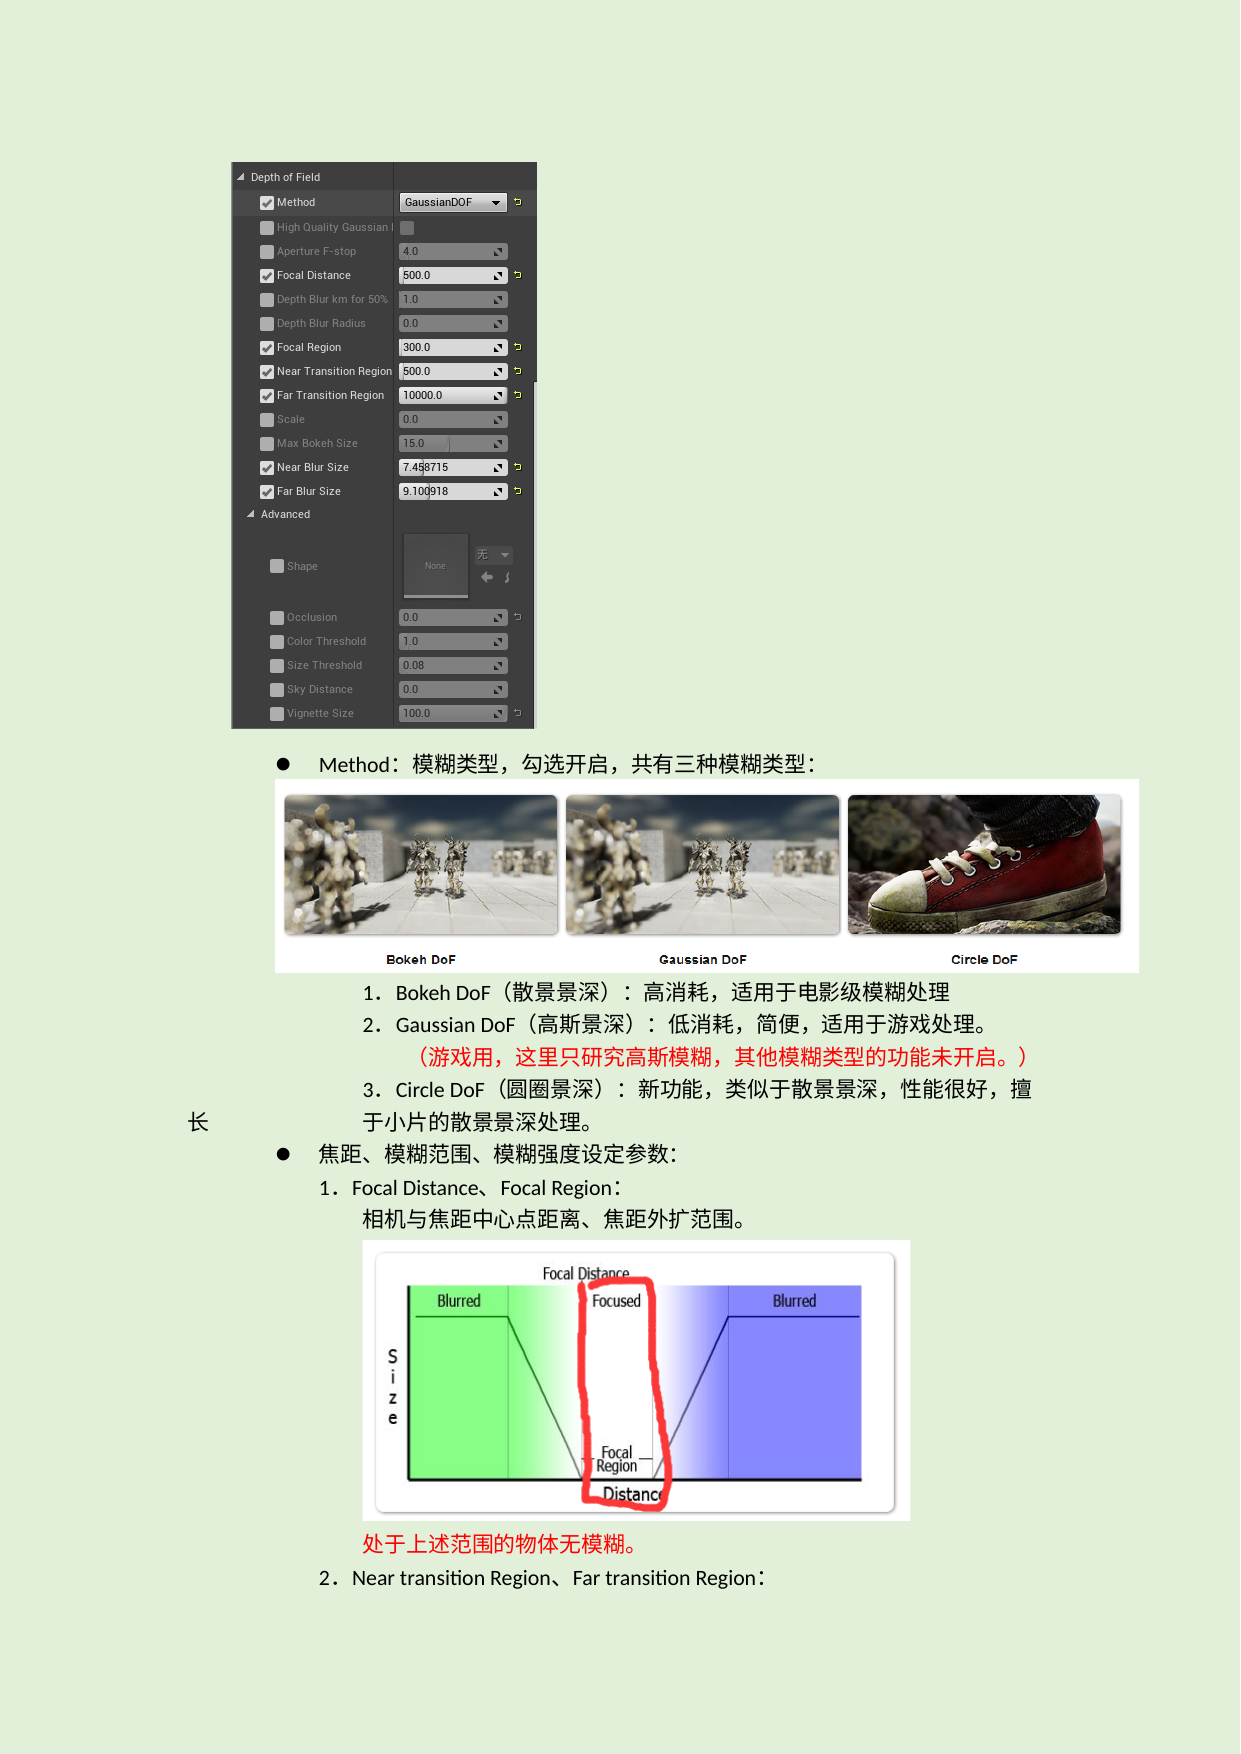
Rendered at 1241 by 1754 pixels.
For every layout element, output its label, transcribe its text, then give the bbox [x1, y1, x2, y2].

list 焦距、模糊范围、模糊强度设定参数： [275, 1137, 1053, 1169]
list 处于上述范围的物体无模糊。 [319, 1527, 1053, 1559]
list Near transition Region、Far transition Region： [187, 1559, 1053, 1592]
list Gaussian DoF（高斯景深）：低消耗，简便，适用于游戏处理。 [187, 1007, 1053, 1039]
list Circle DoF（圆圈景深）：新功能，类似于散景景深，性能很好，擅长 于小片的散景景深处理。 [187, 1072, 1053, 1137]
picture [275, 779, 1140, 973]
list Method：模糊类型，勾选开启，共有三种模糊类型： [275, 747, 1053, 779]
list Bokeh DoF（散景景深）：高消耗，适用于电影级模糊处理 [187, 974, 1053, 1007]
picture [362, 1240, 911, 1521]
list 相机与焦距中心点距离、焦距外扩范围。 [319, 1202, 1053, 1234]
list Focal Distance、Focal Region： [187, 1169, 1053, 1202]
list （游戏用，这里只研究高斯模糊，其他模糊类型的功能未开启。） [362, 1039, 1053, 1072]
picture [231, 162, 537, 729]
